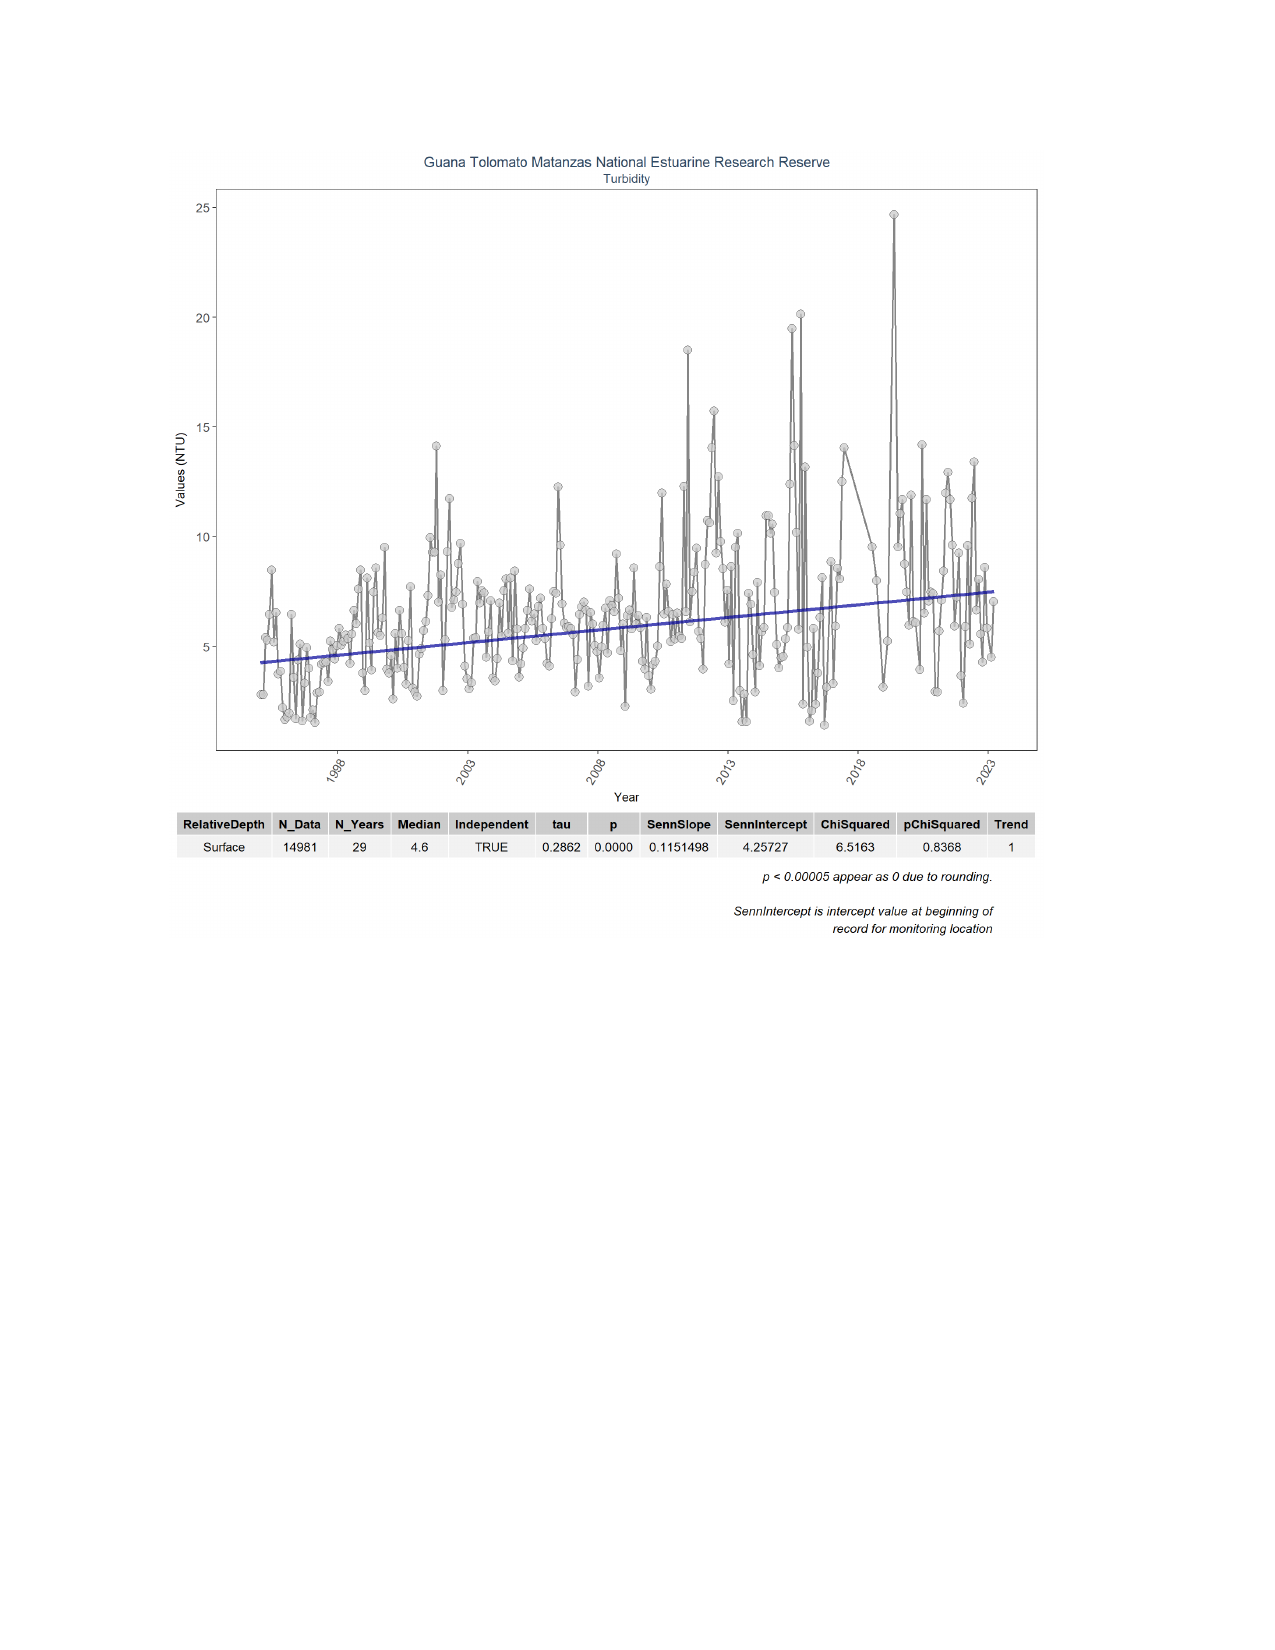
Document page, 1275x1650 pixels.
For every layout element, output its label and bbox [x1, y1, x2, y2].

picture [168, 150, 1044, 938]
